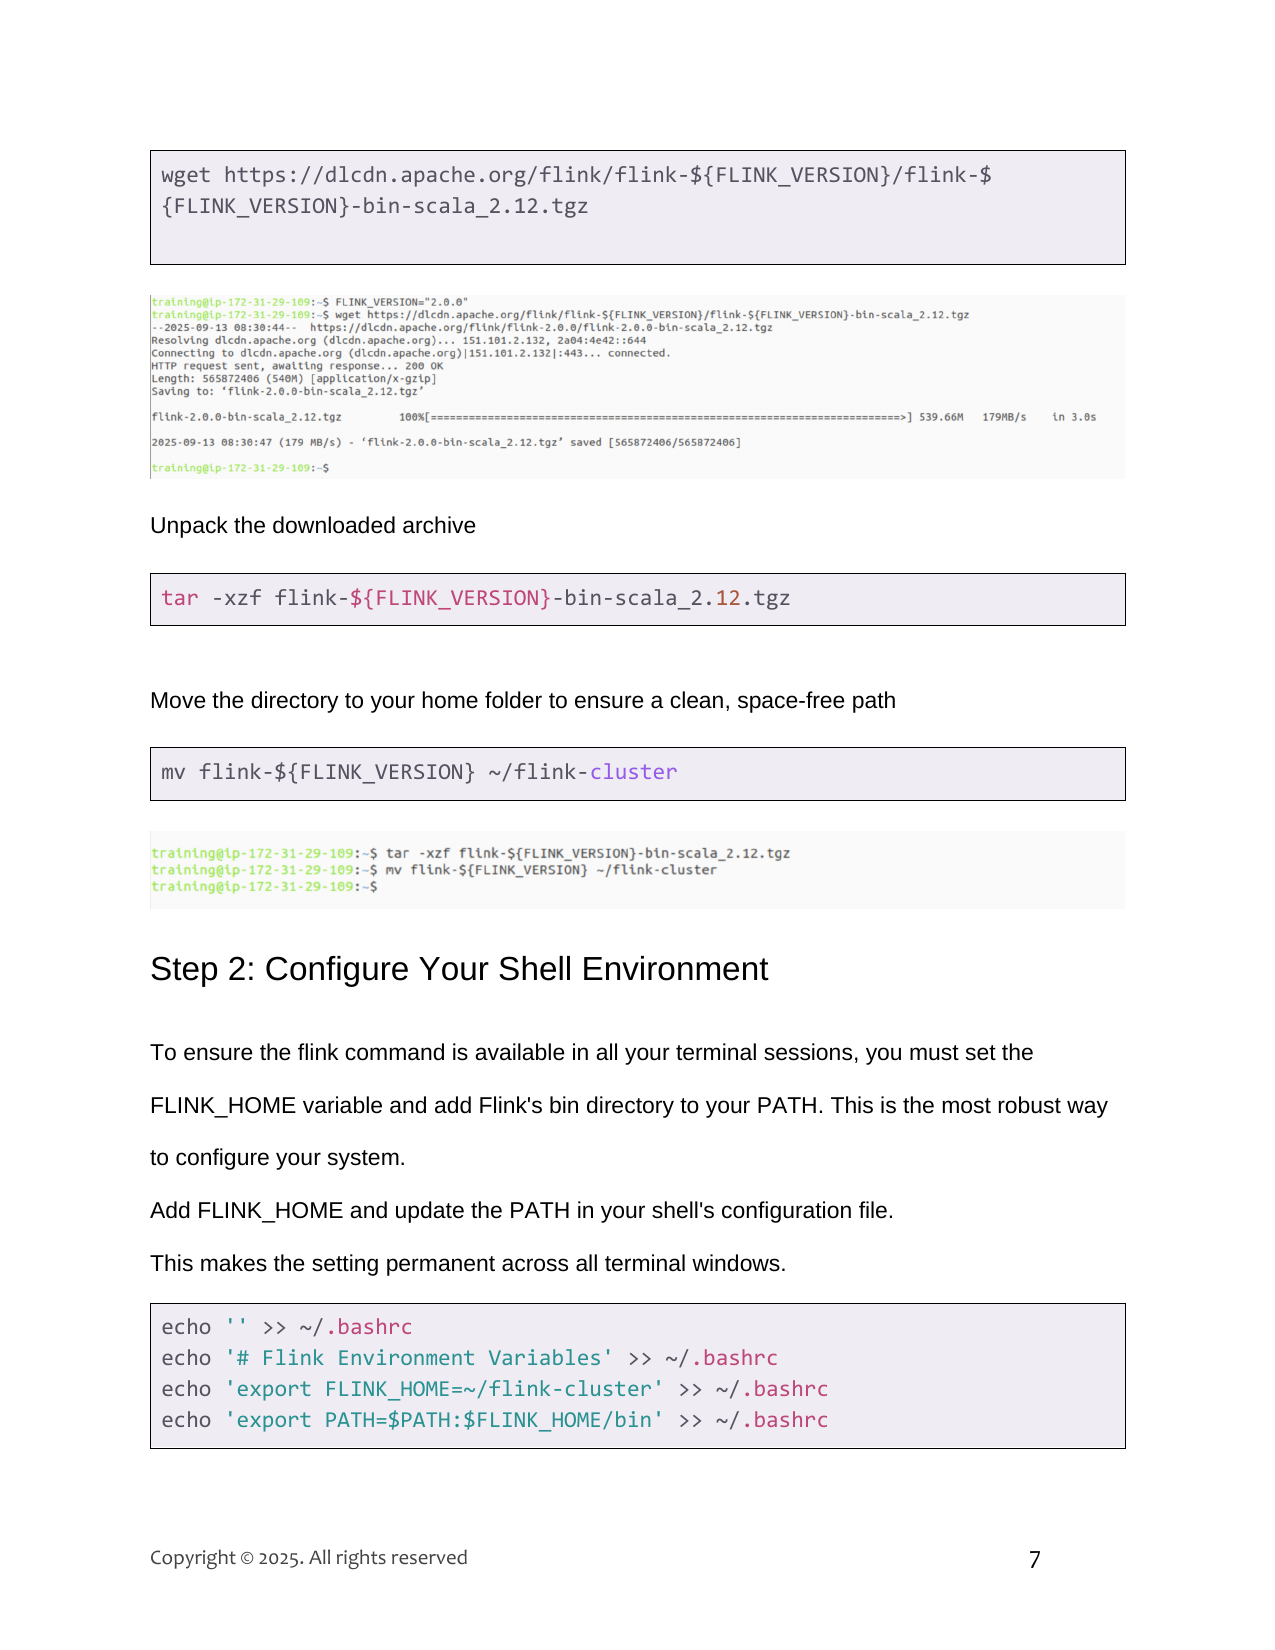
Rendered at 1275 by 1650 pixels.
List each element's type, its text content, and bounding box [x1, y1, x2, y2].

text Move the directory to your home folder to ensure a clean, space-free path [150, 626, 1125, 743]
text Unpack the downloaded archive [150, 512, 1125, 569]
table_header echo '' >> ~/.bashrc echo '# Flink Environment Variables' >> ~/.bashrc echo 'export FLINK_HOME=~/flink-cluster' >> ~/.bashrc echo 'export PATH=$PATH:$FLINK_HOME/bin' >> ~/.bashrc [151, 1304, 1125, 1447]
subtitle Step 2: Configure Your Shell Environment [150, 949, 1125, 988]
table_header mv flink-${FLINK_VERSION} ~/flink-cluster [151, 748, 1125, 800]
text To ensure the flink command is available in all your terminal sessions, you must set the FLINK_HOME variable and add Flink's bin directory to your PATH. This is the most robust way to configure your system. [150, 1039, 1125, 1171]
table_header tar -xzf flink-${FLINK_VERSION}-bin-scala_2.12.tgz [151, 574, 1125, 625]
table_header wget https://dlcdn.apache.org/flink/flink-${FLINK_VERSION}/flink-${FLINK_VERSION}-bin-scala_2.12.tgz [151, 151, 1125, 264]
text Add FLINK_HOME and update the PATH in your shell's configuration file. This makes the setting permanent across all terminal windows. [150, 1197, 1125, 1276]
picture [150, 295, 1125, 479]
picture [150, 831, 1125, 909]
